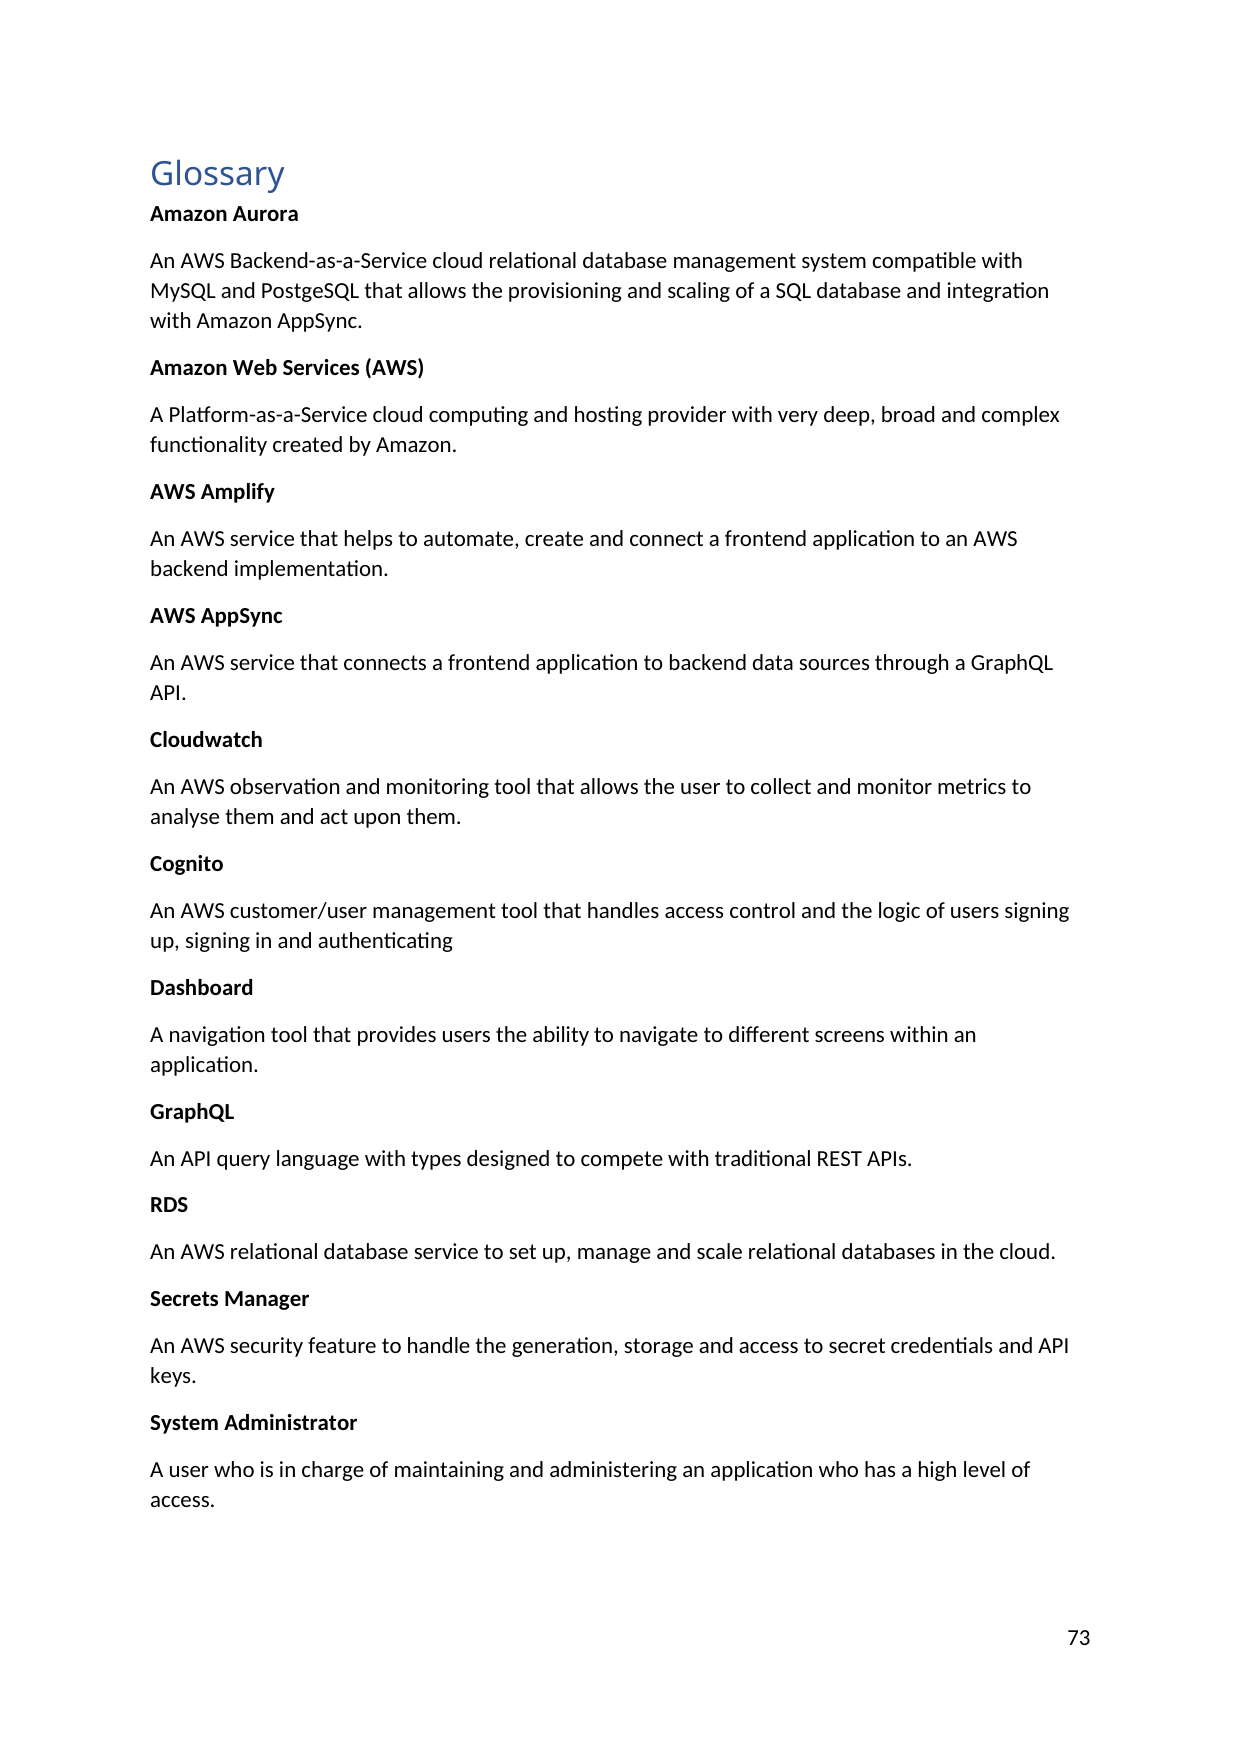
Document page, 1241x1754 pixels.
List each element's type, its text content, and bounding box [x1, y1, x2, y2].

text An AWS security feature to handle the generation, storage and access to secret credentials and API keys. [150, 1331, 1090, 1389]
text An AWS relational database service to set up, manage and scale relational databases in the cloud. [150, 1237, 1090, 1266]
text AWS AppSync [150, 601, 1090, 629]
text Cloudwatch [150, 725, 1090, 753]
text Amazon Aurora [150, 199, 1090, 227]
text GraphQL [150, 1097, 1090, 1125]
text An AWS customer/user management tool that handles access control and the logic of users signing up, signing in and authenticating [150, 896, 1090, 954]
text A user who is in charge of maintaining and administering an application who has a high level of access. [150, 1455, 1090, 1513]
text Cognito [150, 849, 1090, 877]
text An AWS observation and monitoring tool that allows the user to collect and monitor metrics to analyse them and act upon them. [150, 772, 1090, 830]
text Amazon Web Services (AWS) [150, 353, 1090, 381]
subtitle Glossary [150, 150, 1090, 195]
text A navigation tool that provides users the ability to navigate to different screens within an application. [150, 1020, 1090, 1078]
text An AWS Backend-as-a-Service cloud relational database management system compatible with MySQL and PostgeSQL that allows the provisioning and scaling of a SQL database and integration with Amazon AppSync. [150, 246, 1090, 334]
text AWS Amplify [150, 477, 1090, 505]
text A Platform-as-a-Service cloud computing and hosting provider with very deep, broad and complex functionality created by Amazon. [150, 400, 1090, 458]
text Secrets Manager [150, 1284, 1090, 1312]
text System Administrator [150, 1408, 1090, 1436]
text Dashboard [150, 973, 1090, 1001]
text RDS [150, 1191, 1090, 1219]
text An AWS service that helps to automate, create and connect a frontend application to an AWS backend implementation. [150, 524, 1090, 582]
text An API query language with types designed to compete with traditional REST APIs. [150, 1144, 1090, 1172]
text An AWS service that connects a frontend application to backend data sources through a GraphQL API. [150, 648, 1090, 706]
